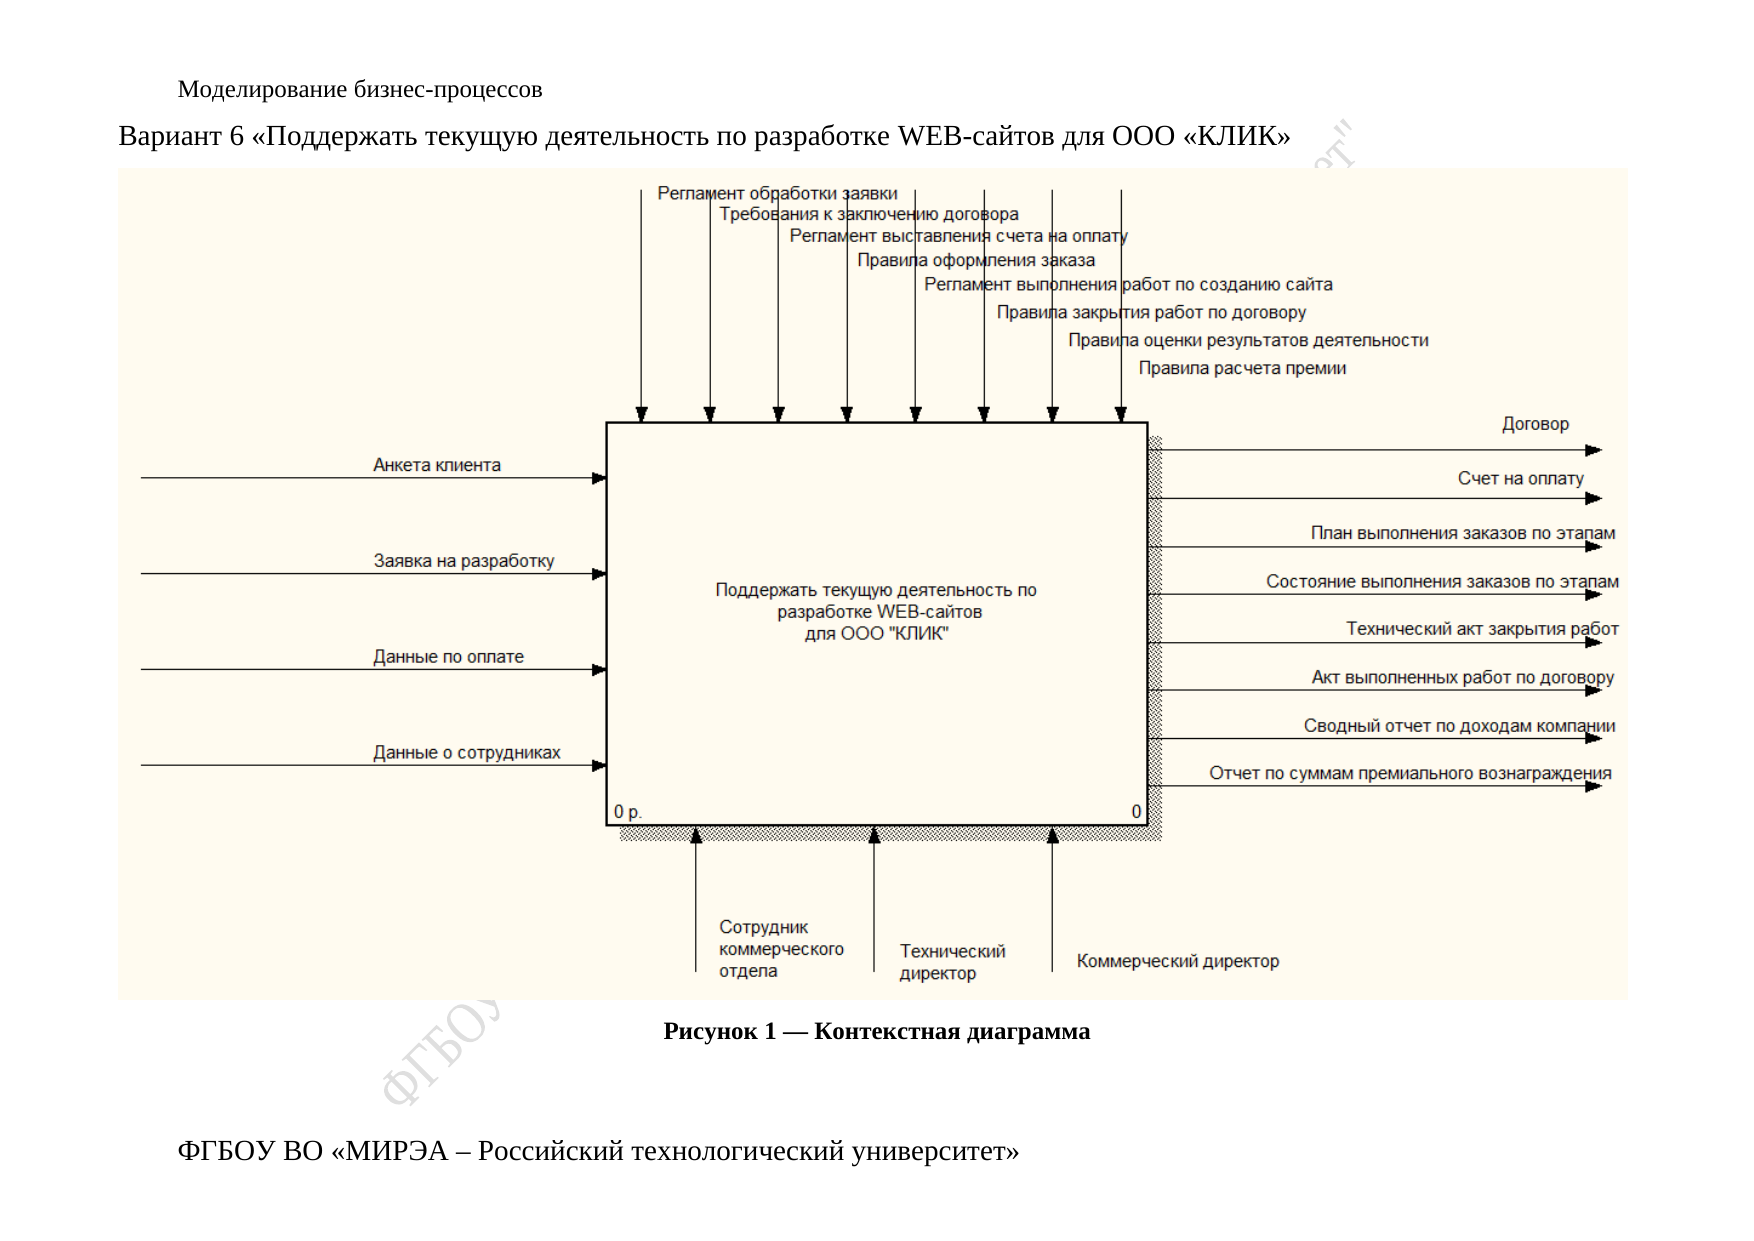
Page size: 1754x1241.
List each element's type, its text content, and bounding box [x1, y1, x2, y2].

picture [118, 168, 1628, 1000]
text Вариант 6 «Поддержать текущую деятельность по разработке WEB-сайтов для ООО «КЛИК» [118, 118, 1636, 152]
text Рисунок 1 — Контекстная диаграмма [118, 1016, 1636, 1045]
